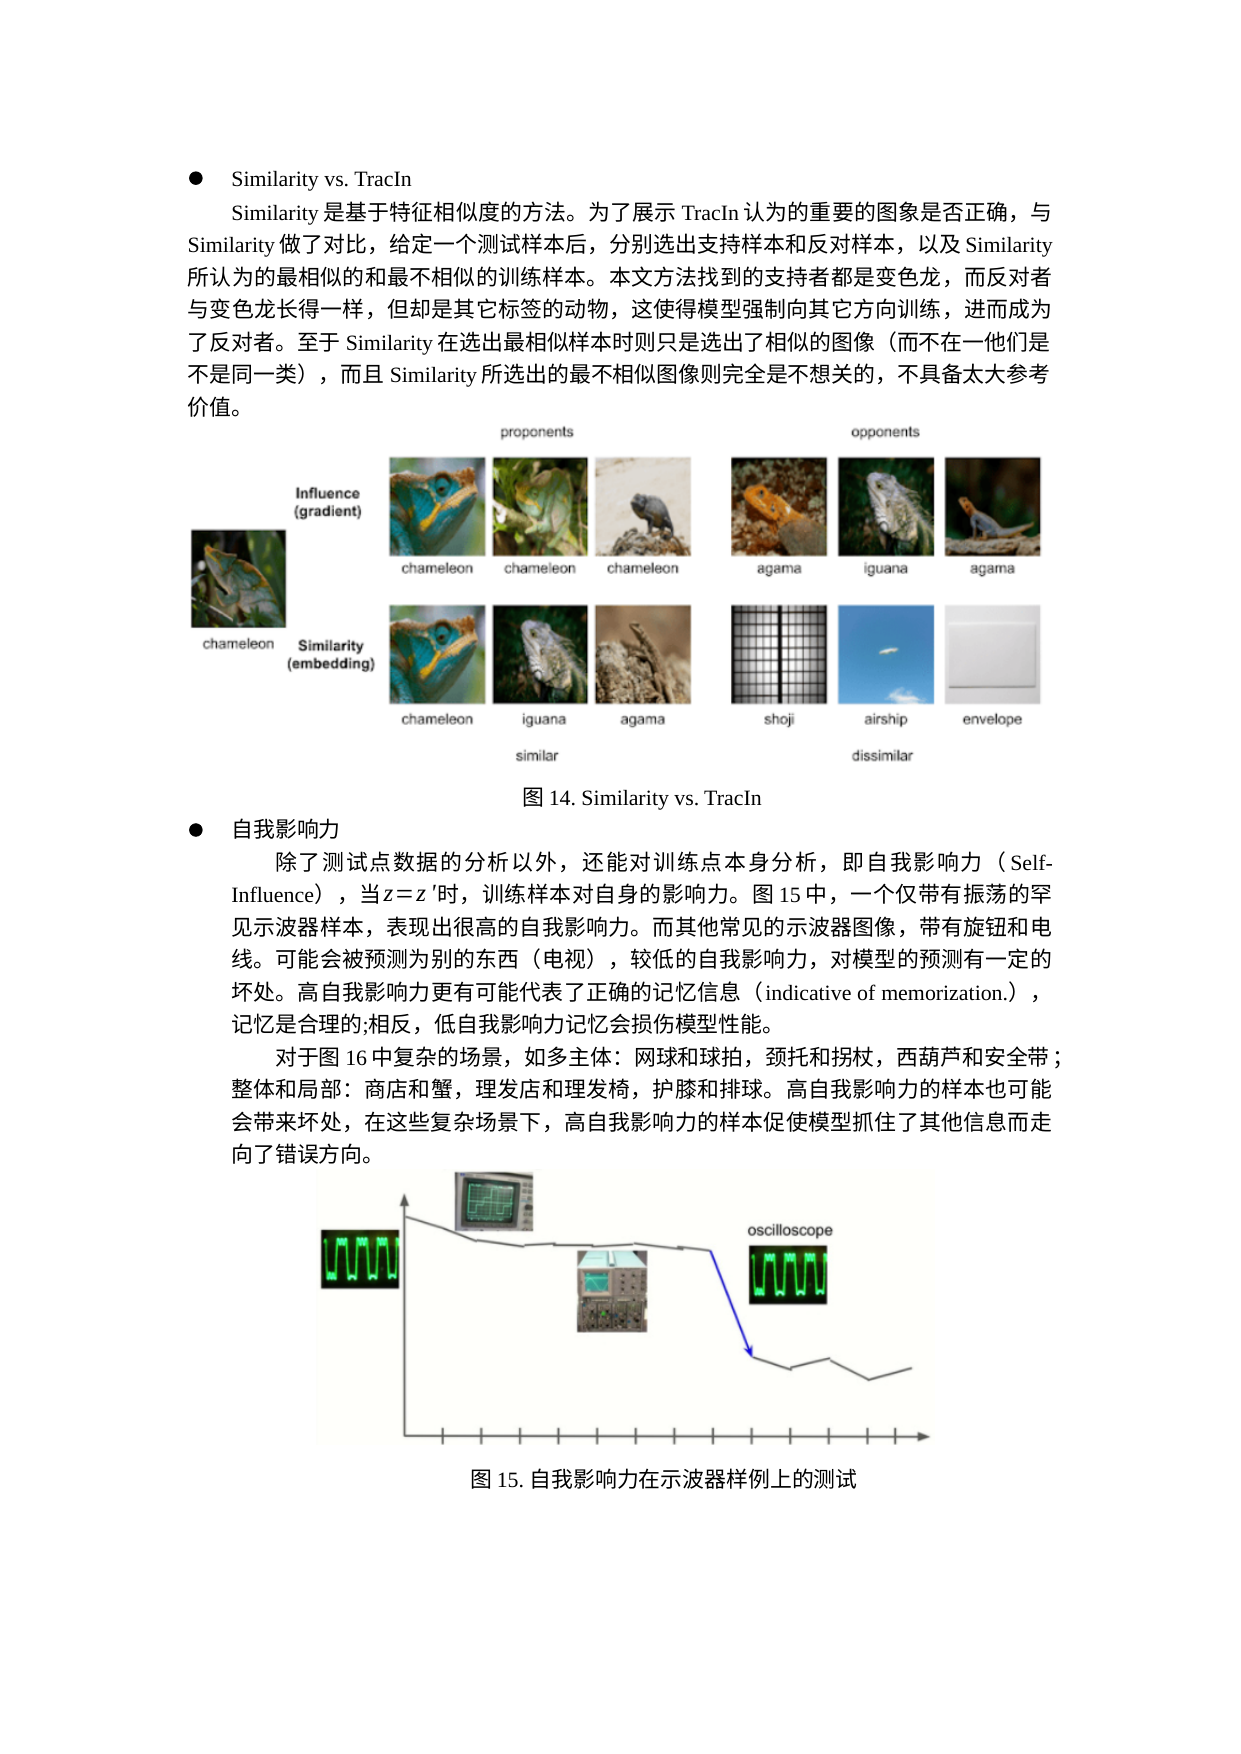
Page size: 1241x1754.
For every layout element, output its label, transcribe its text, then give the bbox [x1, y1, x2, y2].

text 对于图16中复杂的场景，如多主体：网球和球拍，颈托和拐杖，西葫芦和安全带；整体和局部：商店和蟹，理发店和理发椅，护膝和排球。高自我影响力的样本也可能会带来坏处，在这些复杂场景下，高自我影响力的样本促使模型抓住了其他信息而走向了错误方向。 [231, 1039, 1053, 1169]
picture [305, 1169, 936, 1445]
text 除了测试点数据的分析以外，还能对训练点本身分析，即自我影响力（Self-Influence），当时，训练样本对自身的影响力。图15中，一个仅带有振荡的罕见示波器样本，表现出很高的自我影响力。而其他常见的示波器图像，带有旋钮和电线。可能会被预测为别的东西（电视），较低的自我影响力，对模型的预测有一定的坏处。高自我影响力更有可能代表了正确的记忆信息（indicative of memorization.），记忆是合理的;相反，低自我影响力记忆会损伤模型性能。 [231, 844, 1053, 1039]
list Similarity vs. TracIn [187, 162, 1053, 194]
text 图15. 自我影响力在示波器样例上的测试 [231, 1462, 1053, 1494]
text Similarity是基于特征相似度的方法。为了展示TracIn认为的重要的图象是否正确，与Similarity做了对比，给定一个测试样本后，分别选出支持样本和反对样本，以及Similarity所认为的最相似的和最不相似的训练样本。本文方法找到的支持者都是变色龙，而反对者与变色龙长得一样，但却是其它标签的动物，这使得模型强制向其它方向训练，进而成为了反对者。至于Similarity在选出最相似样本时则只是选出了相似的图像（而不在一他们是不是同一类），而且Similarity所选出的最不相似图像则完全是不想关的，不具备太大参考价值。 [187, 194, 1053, 422]
picture [187, 422, 1053, 769]
list 自我影响力 [187, 812, 1053, 844]
text 图14. Similarity vs. TracIn [187, 779, 1053, 812]
